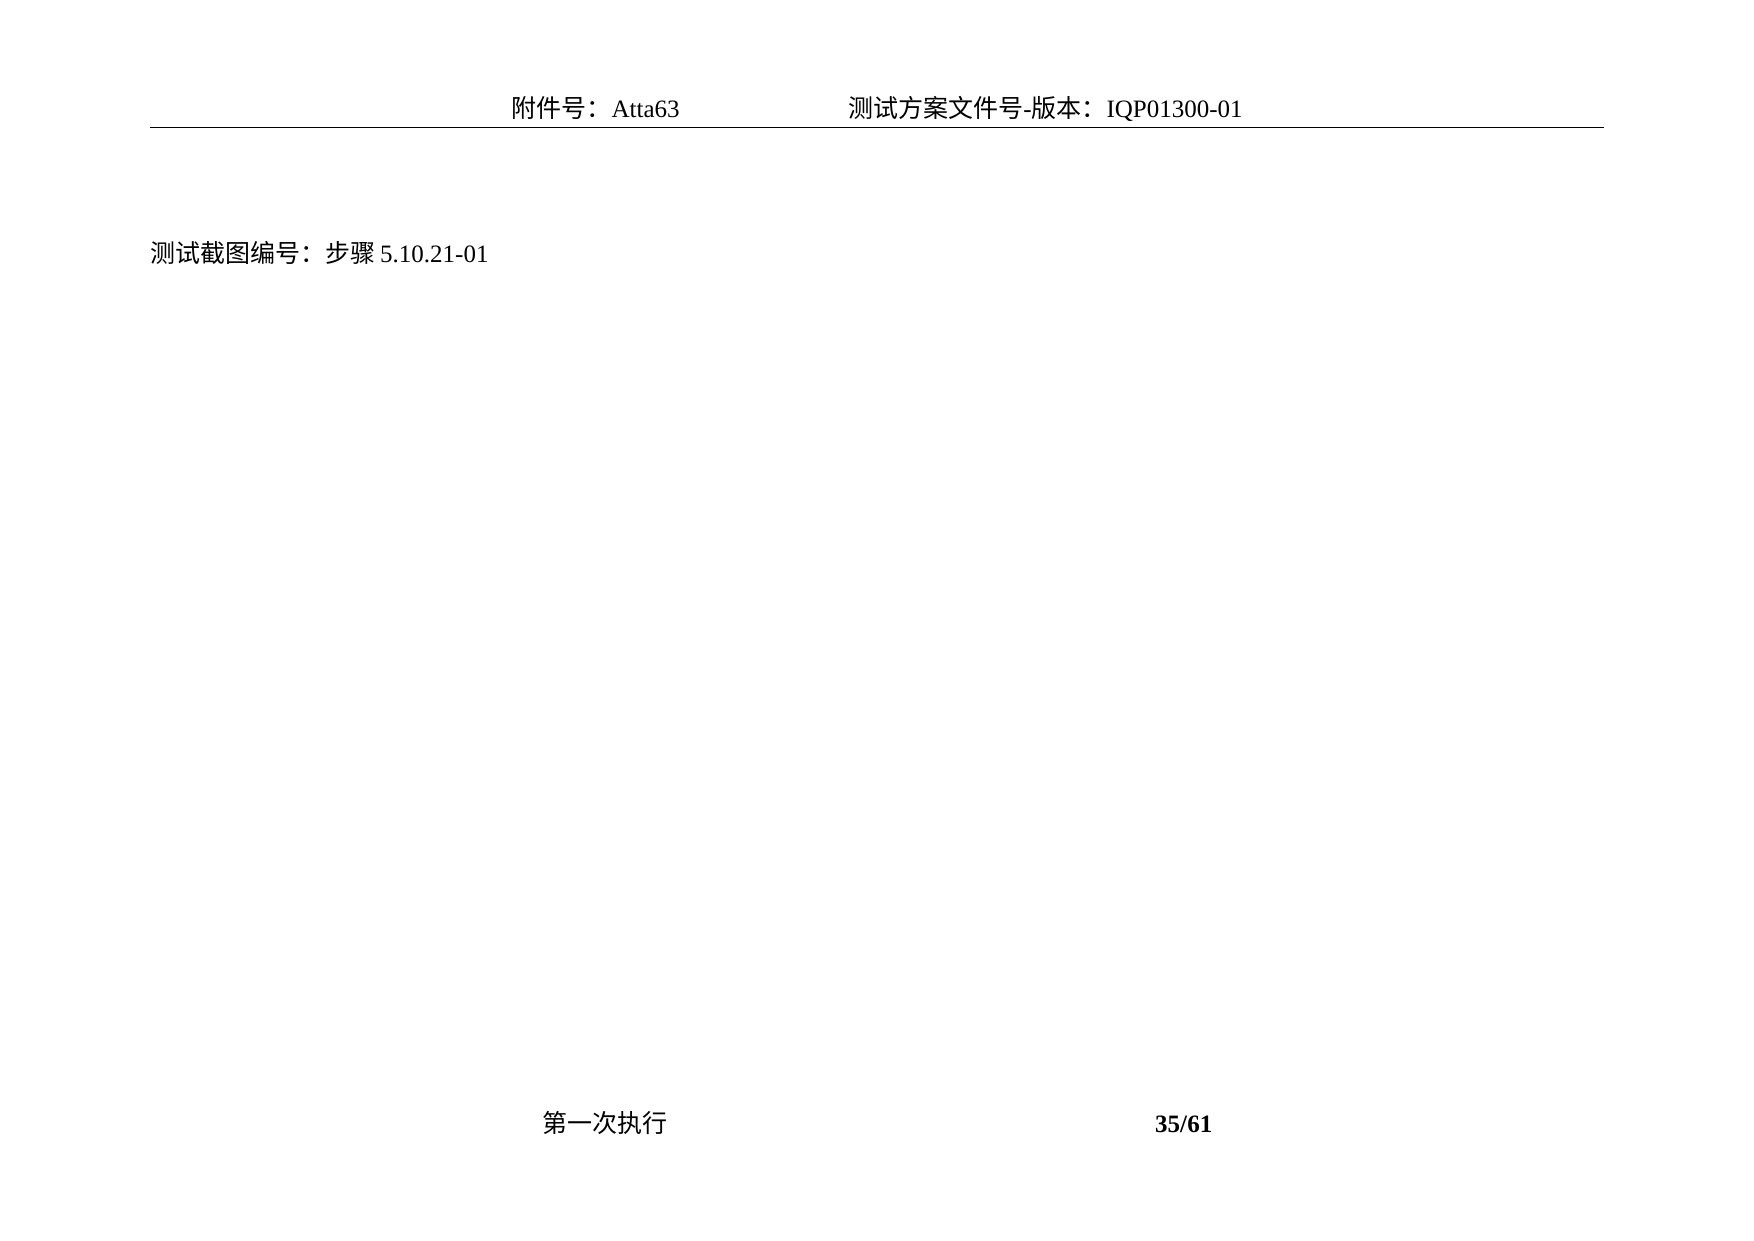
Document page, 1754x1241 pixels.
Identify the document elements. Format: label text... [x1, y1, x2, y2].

text 测试截图编号：步骤5.10.21-01 [150, 219, 1604, 284]
